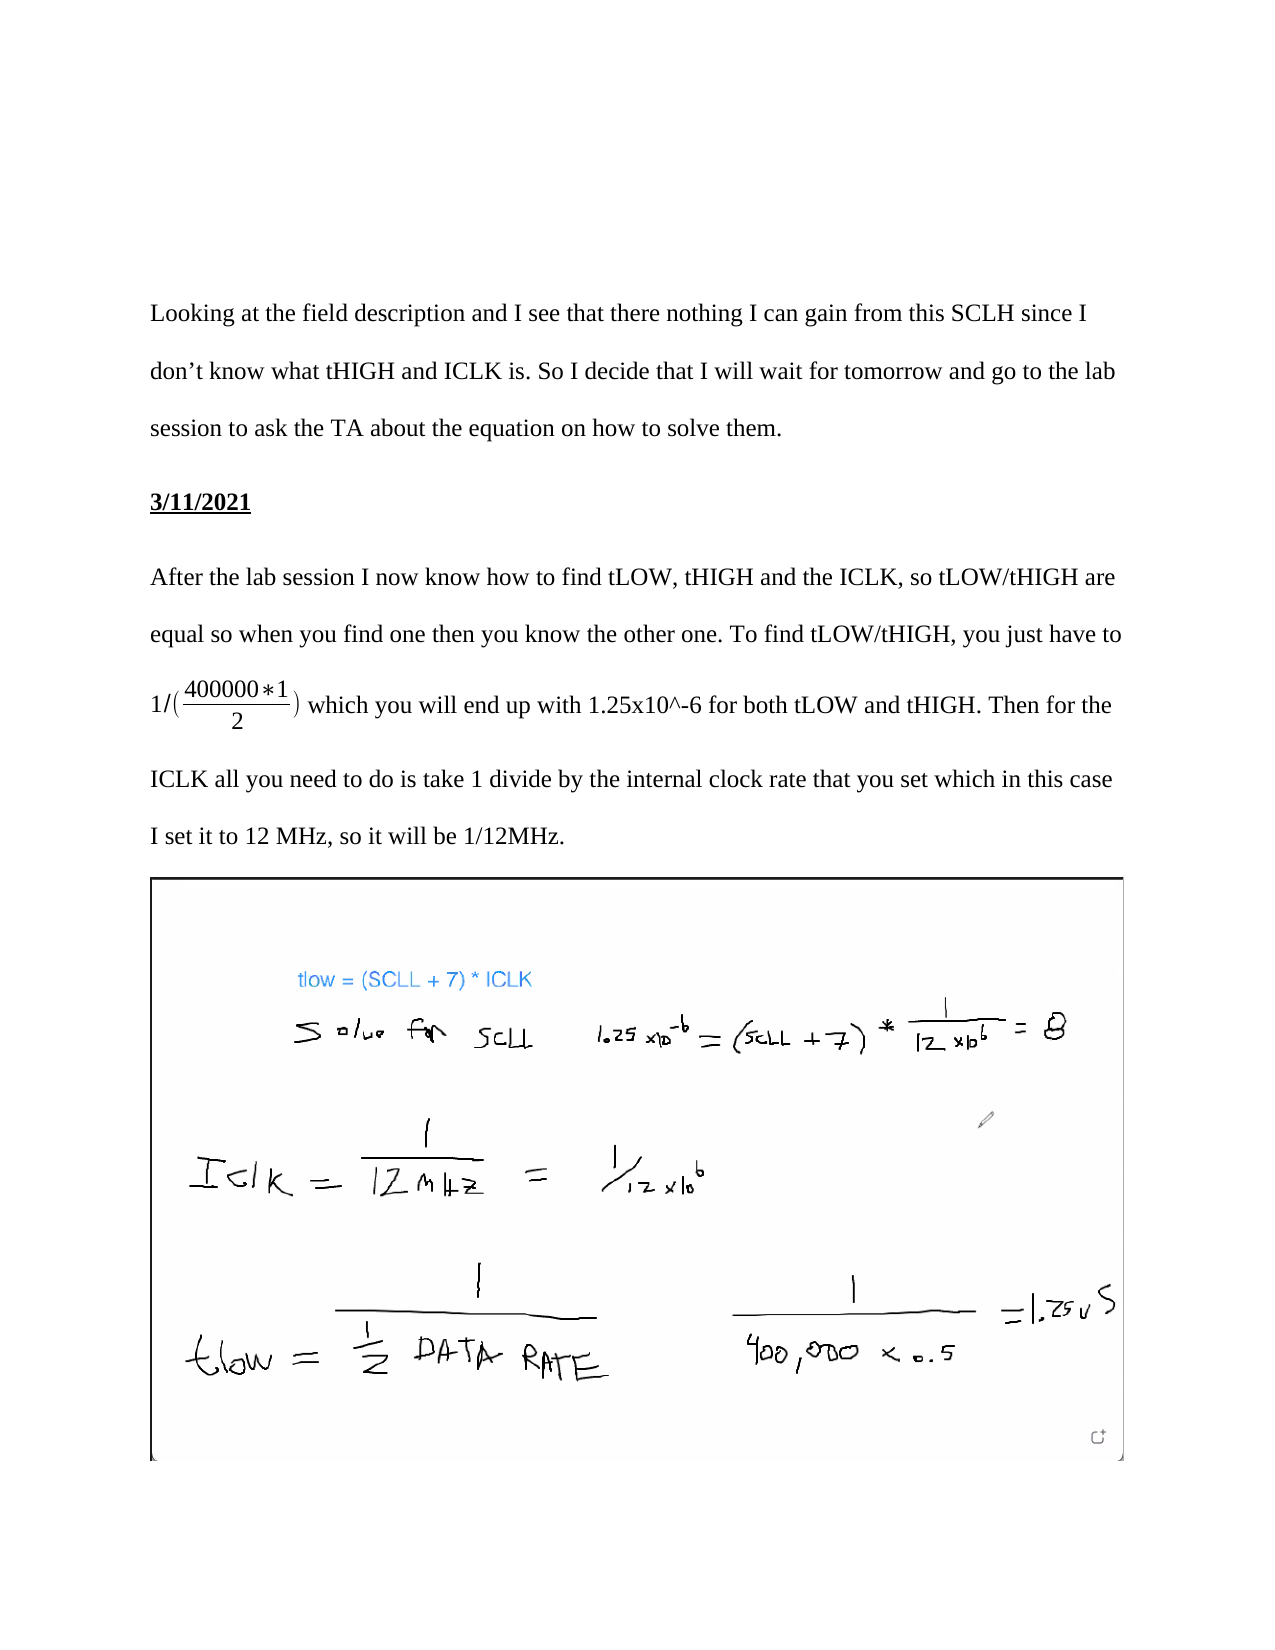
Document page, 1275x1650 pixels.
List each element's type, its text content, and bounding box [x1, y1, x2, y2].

picture [150, 877, 1124, 1461]
text Looking at the field description and I see that there nothing I can gain from this SCLH since I don’t know what tHIGH and ICLK is. So I decide that I will wait for tomorrow and go to the lab session to ask the TA about the equation on how to solve them. [150, 298, 1125, 442]
text 3/11/2021 [150, 487, 1125, 516]
